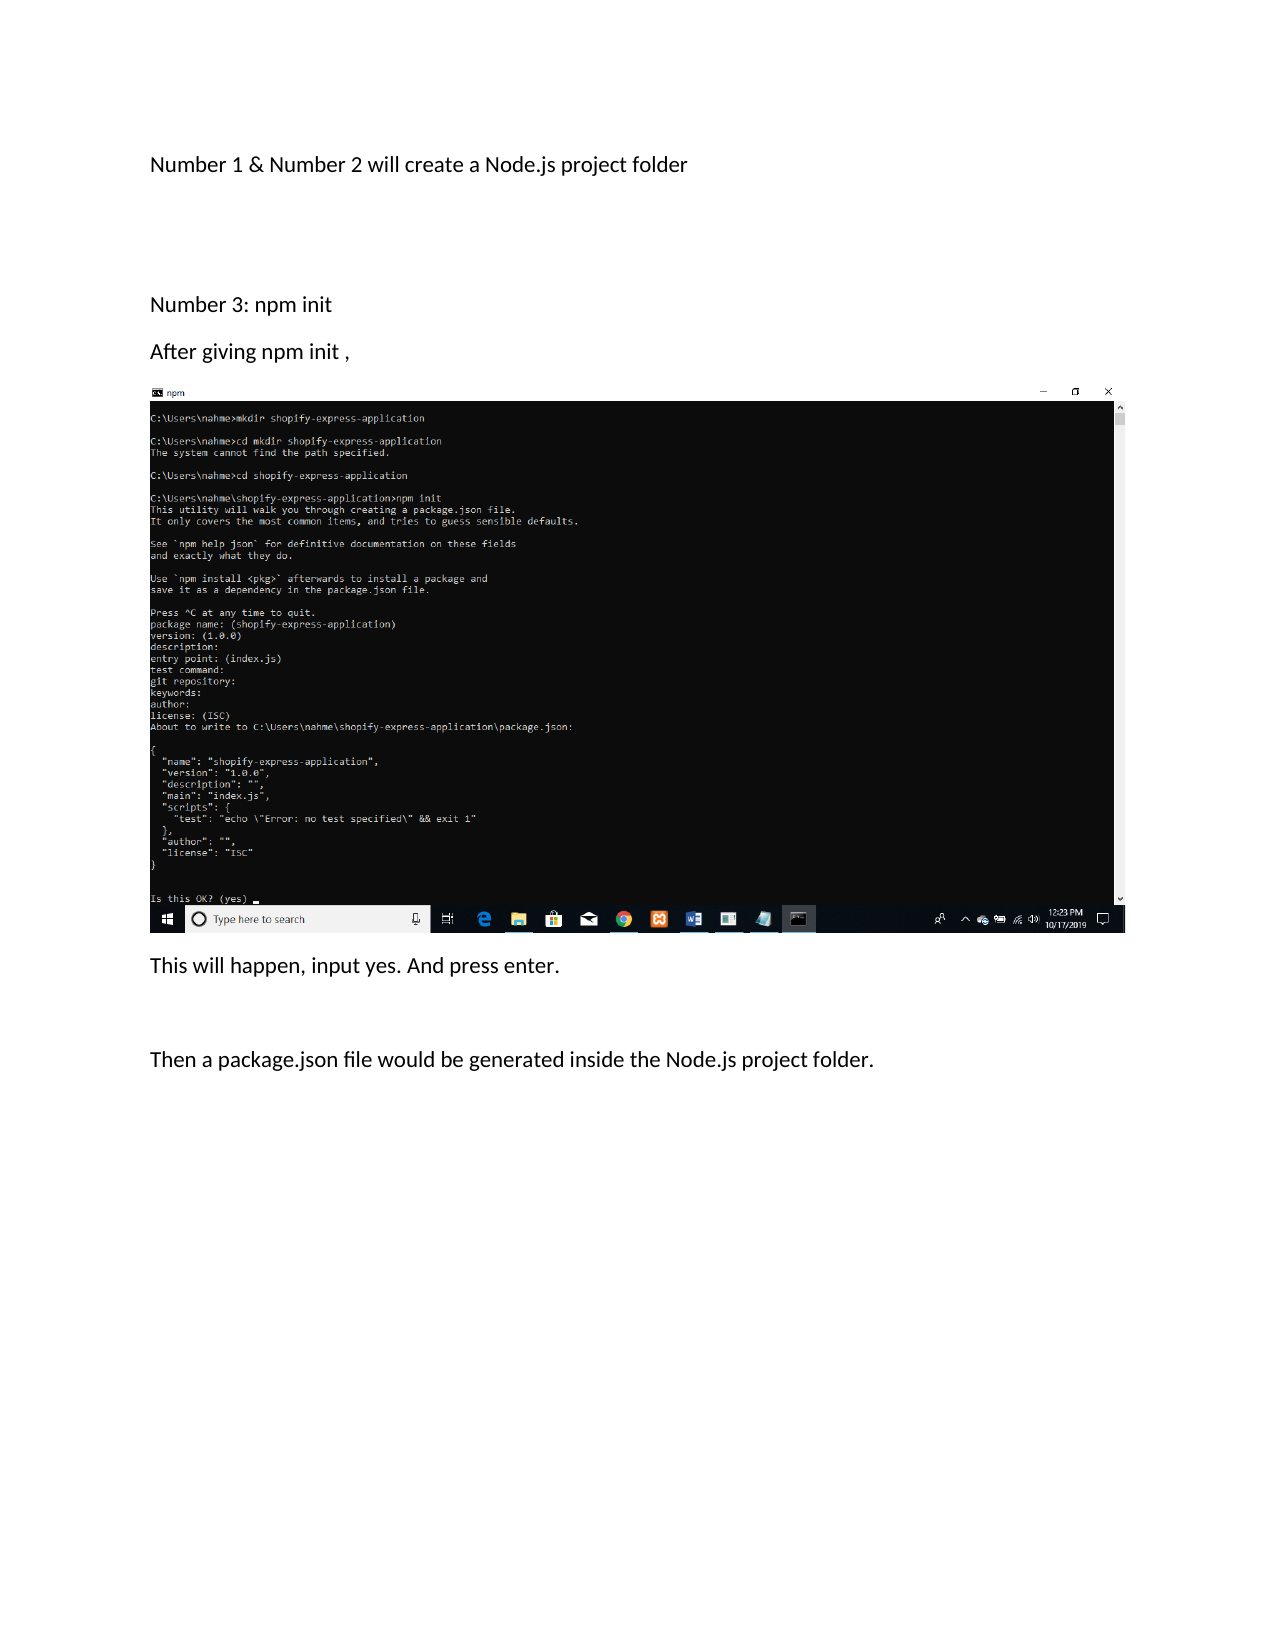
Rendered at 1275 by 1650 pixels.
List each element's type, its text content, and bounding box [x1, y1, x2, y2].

text Number 3: npm init [150, 291, 1125, 319]
text This will happen, input yes. And press enter. [150, 951, 1125, 979]
text Number 1 & Number 2 will create a Node.js project folder [150, 150, 1125, 178]
text Then a package.json file would be generated inside the Node.js project folder. [150, 1045, 1125, 1073]
text After giving npm init , [150, 337, 1125, 366]
picture [150, 384, 1125, 933]
